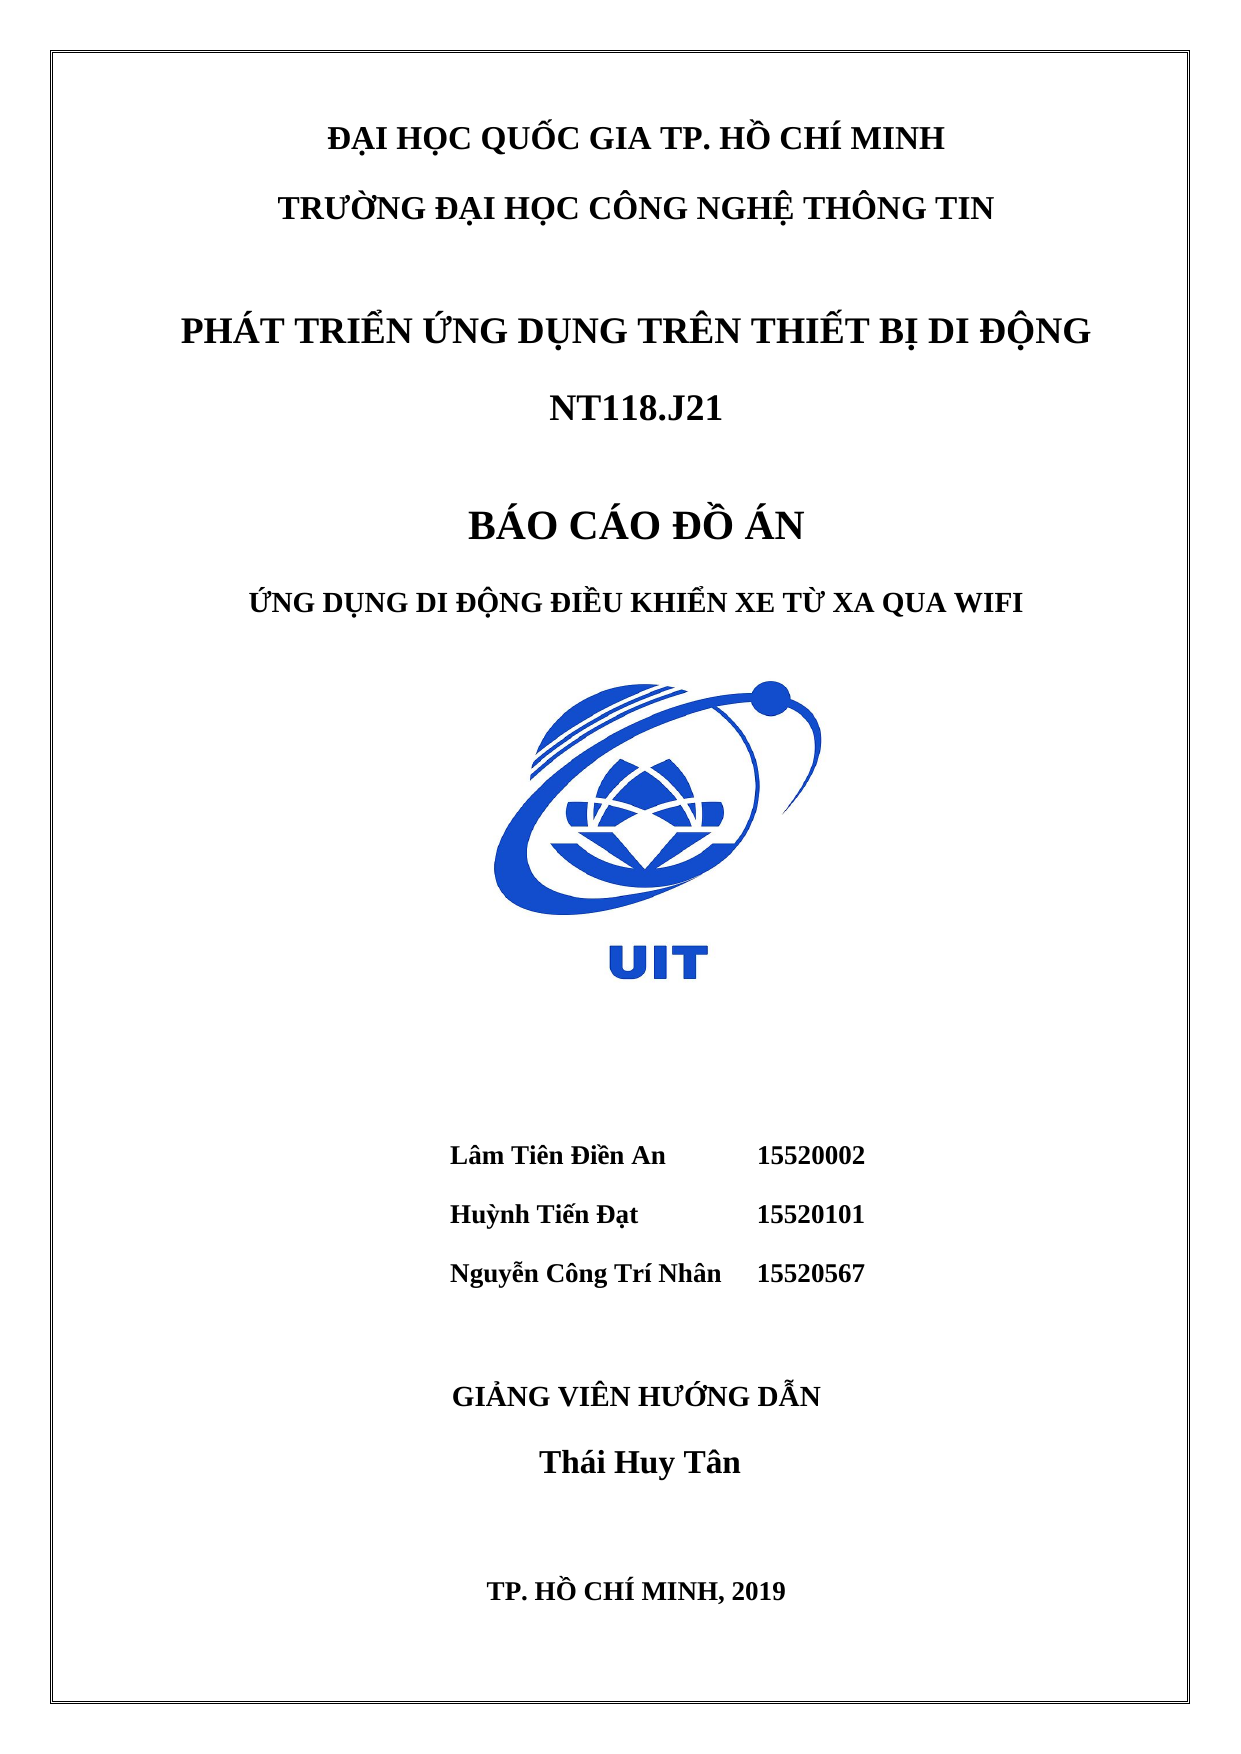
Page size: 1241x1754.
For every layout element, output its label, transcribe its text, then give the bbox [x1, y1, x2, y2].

text GIẢNG VIÊN HƯỚNG DẪN [150, 1379, 1122, 1413]
picture [290, 647, 983, 987]
text PHÁT TRIỂN ỨNG DỤNG TRÊN THIẾT BỊ DI ĐỘNG [150, 308, 1122, 352]
text Nguyễn Công Trí Nhân 15520567 [450, 1257, 1122, 1288]
text Huỳnh Tiến Đạt 15520101 [450, 1198, 1122, 1229]
text ĐẠI HỌC QUỐC GIA TP. HỒ CHÍ MINH [150, 118, 1122, 157]
text BÁO CÁO ĐỒ ÁN [150, 500, 1122, 548]
text TRƯỜNG ĐẠI HỌC CÔNG NGHỆ THÔNG TIN [150, 188, 1122, 227]
text NT118.J21 [150, 386, 1122, 429]
text Lâm Tiên Điền An 15520002 [450, 1139, 1122, 1170]
text TP. HỒ CHÍ MINH, 2019 [150, 1575, 1122, 1606]
text ỨNG DỤNG DI ĐỘNG ĐIỀU KHIỂN XE TỪ XA QUA WIFI [150, 585, 1122, 618]
text Thái Huy Tân [150, 1442, 1122, 1480]
